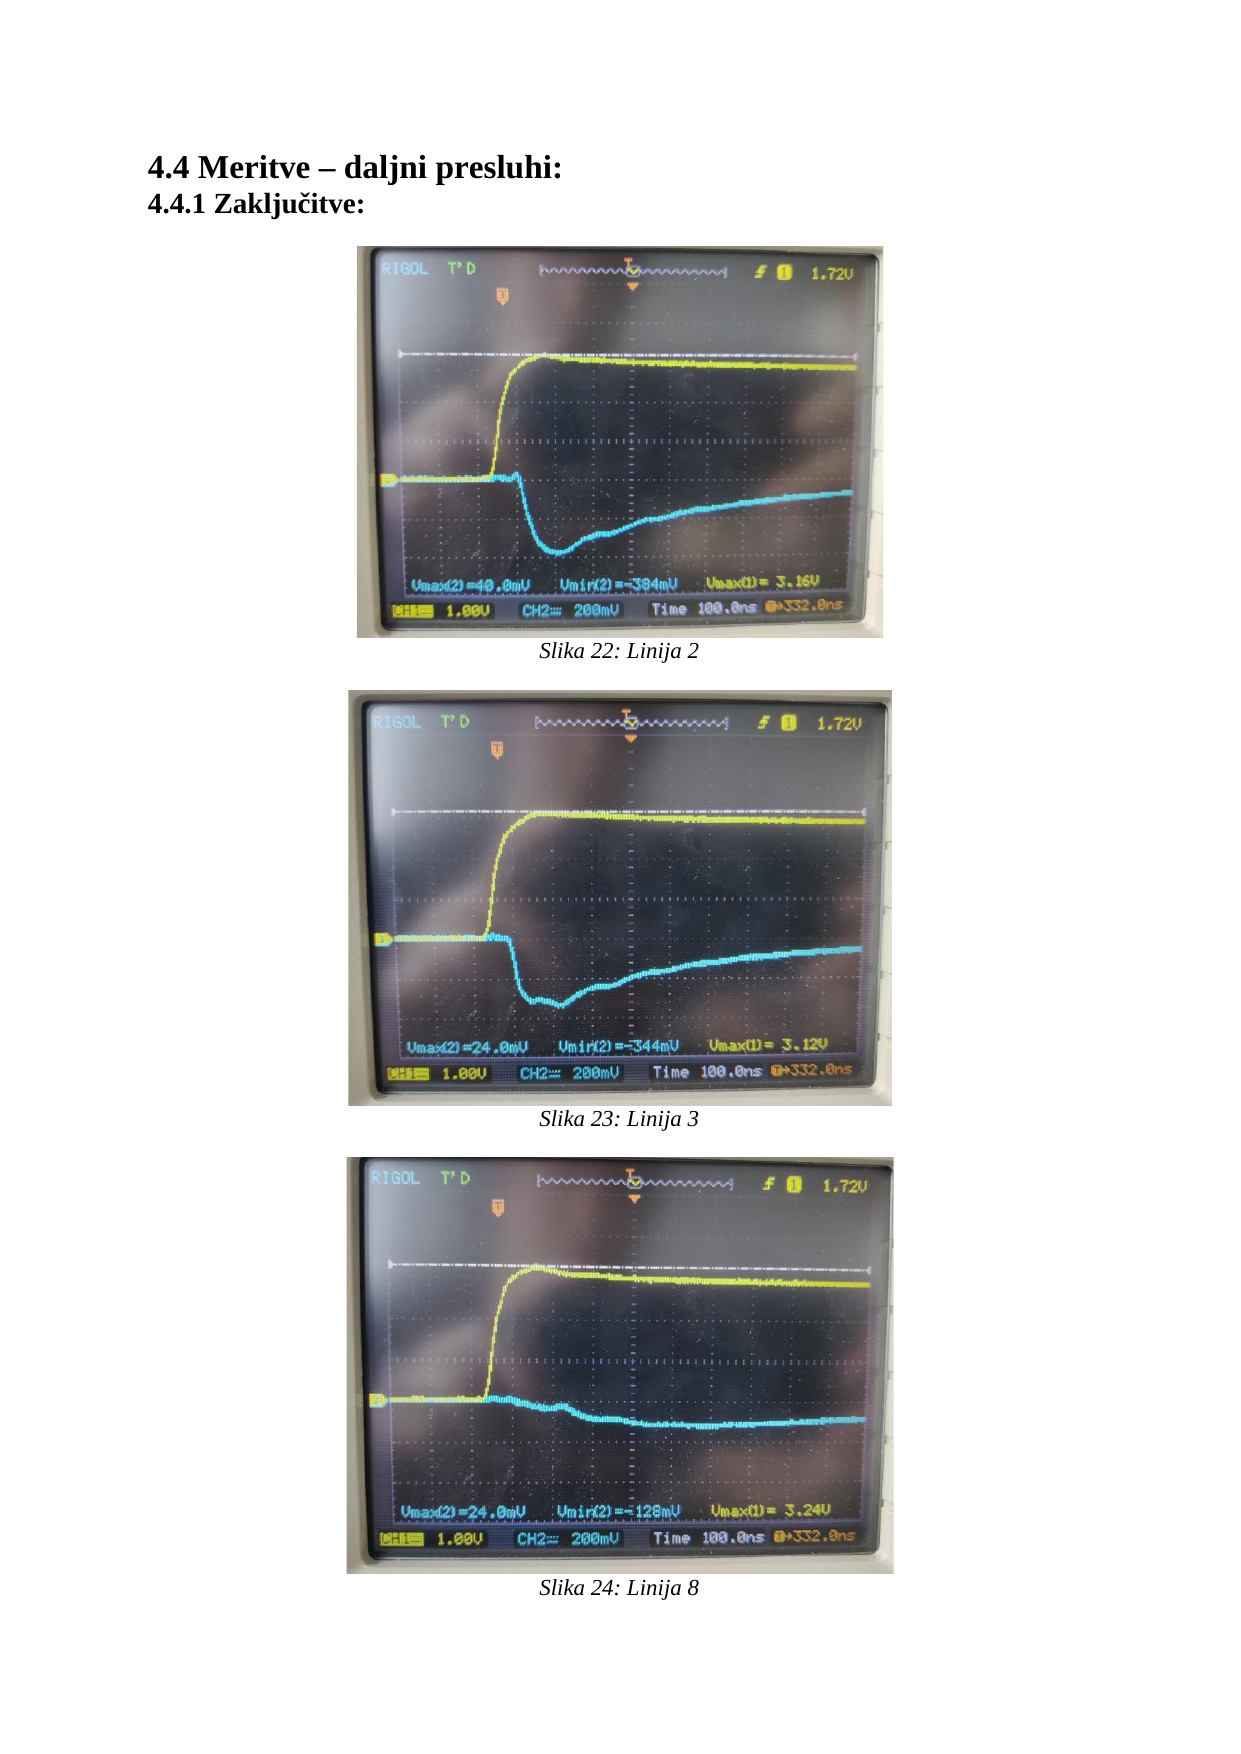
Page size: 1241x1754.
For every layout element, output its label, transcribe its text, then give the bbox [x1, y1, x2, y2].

picture [346, 1157, 894, 1574]
text 4.4.1 Zaključitve: [148, 186, 1092, 219]
picture [356, 246, 884, 638]
picture [348, 690, 892, 1106]
text Slika 24: Linija 8 [148, 1574, 1092, 1600]
text 4.4 Meritve – daljni presluhi: [148, 148, 1092, 186]
text Slika 22: Linija 2 [148, 638, 1092, 664]
text Slika 23: Linija 3 [148, 1105, 1092, 1132]
